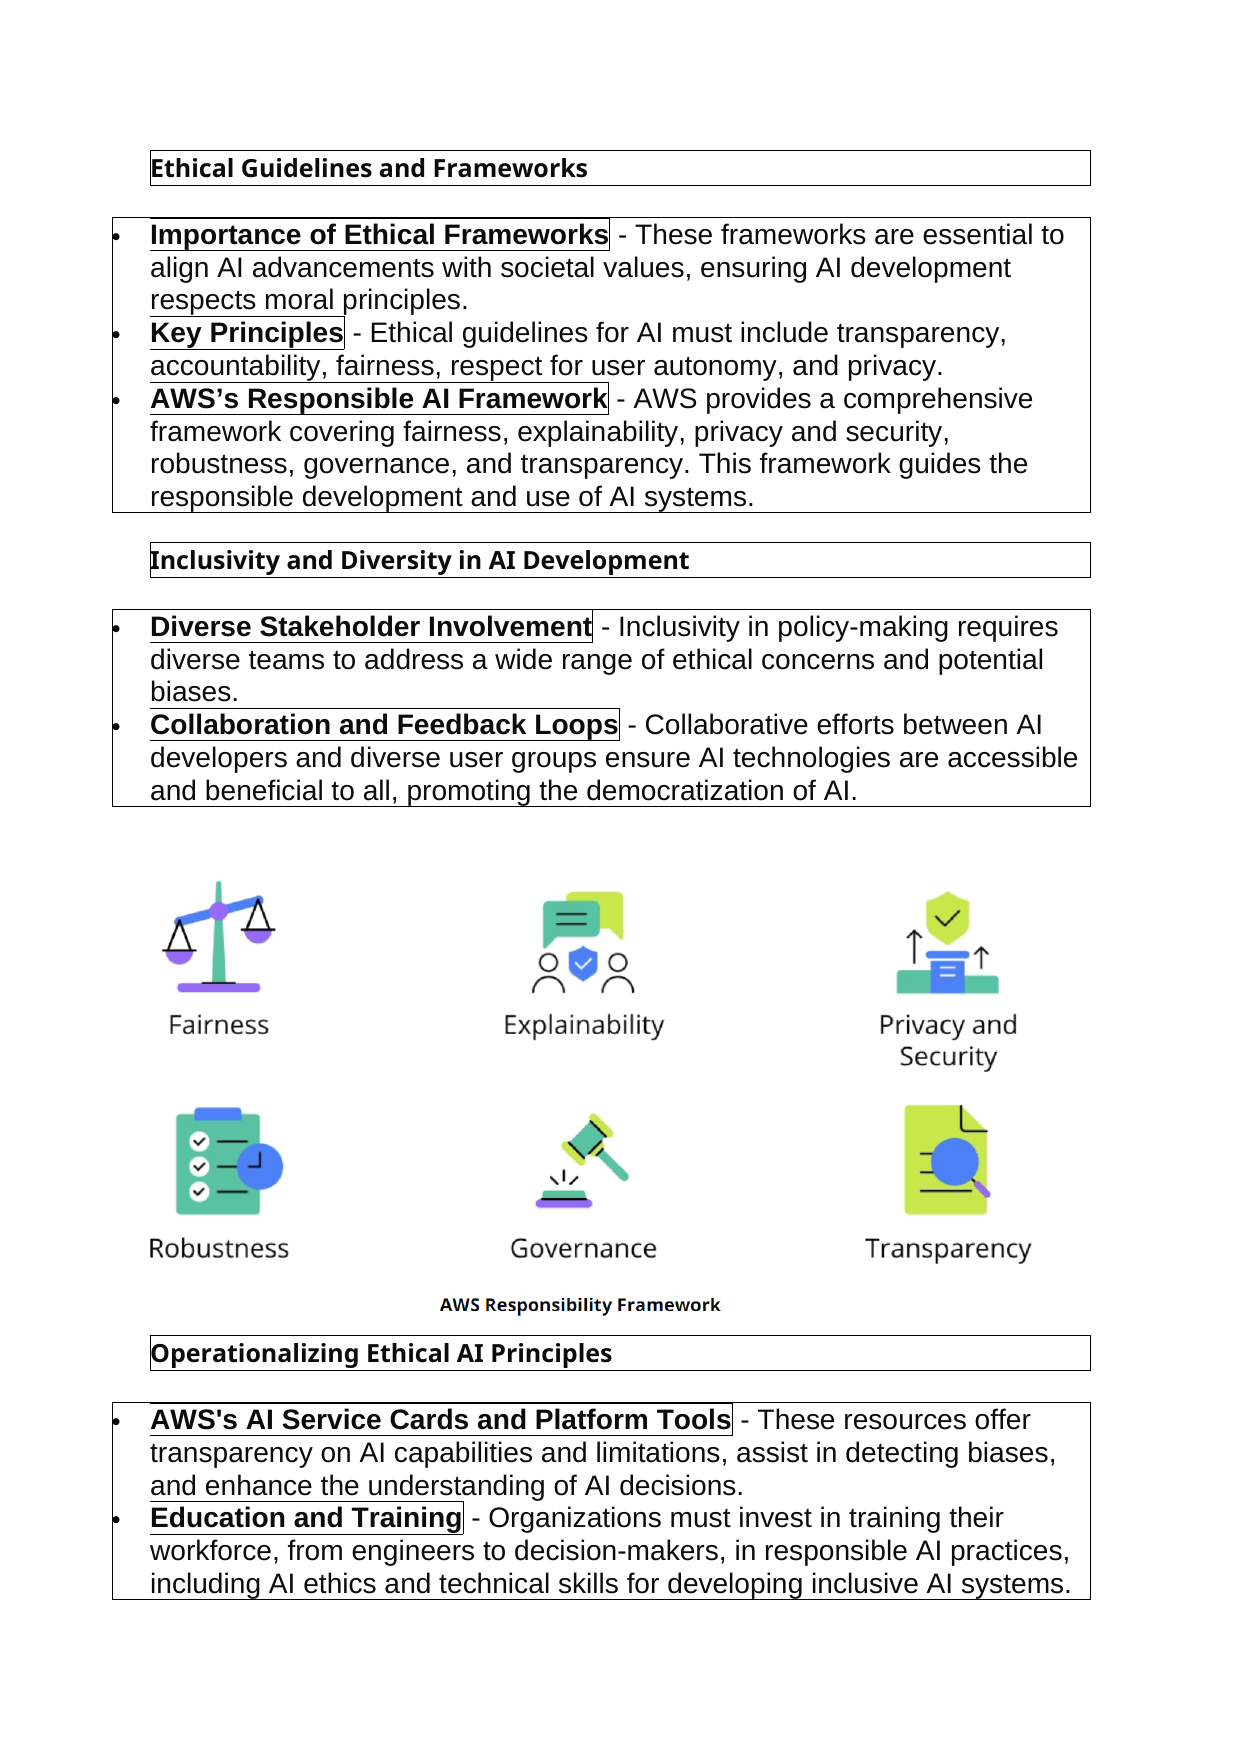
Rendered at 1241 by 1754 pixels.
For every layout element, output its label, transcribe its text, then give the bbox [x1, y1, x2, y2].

list Education and Training - Organizations must invest in training their workforce, from engineers to decision-makers, in responsible AI practices, including AI ethics and technical skills for developing inclusive AI systems. [113, 1500, 1090, 1599]
list Importance of Ethical Frameworks - These frameworks are essential to align AI advancements with societal values, ensuring AI development respects moral principles. [113, 218, 1090, 315]
subtitle Operationalizing Ethical AI Principles [151, 1336, 1090, 1370]
list AWS’s Responsible AI Framework - AWS provides a comprehensive framework covering fairness, explainability, privacy and security, robustness, governance, and transparency. This framework guides the responsible development and use of AI systems. [113, 381, 1090, 512]
list Key Principles - Ethical guidelines for AI must include transparency, accountability, fairness, respect for user autonomy, and privacy. [113, 315, 1090, 381]
subtitle Inclusivity and Diversity in AI Development [151, 543, 1090, 577]
list AWS's AI Service Cards and Platform Tools - These resources offer transparency on AI capabilities and limitations, assist in detecting biases, and enhance the understanding of AI decisions. [113, 1403, 1090, 1500]
picture [150, 835, 1091, 1317]
subtitle Ethical Guidelines and Frameworks [151, 151, 1090, 185]
list Diverse Stakeholder Involvement - Inclusivity in policy-making requires diverse teams to address a wide range of ethical concerns and potential biases. [113, 610, 1090, 707]
list Collaboration and Feedback Loops - Collaborative efforts between AI developers and diverse user groups ensure AI technologies are accessible and beneficial to all, promoting the democratization of AI. [113, 707, 1090, 806]
